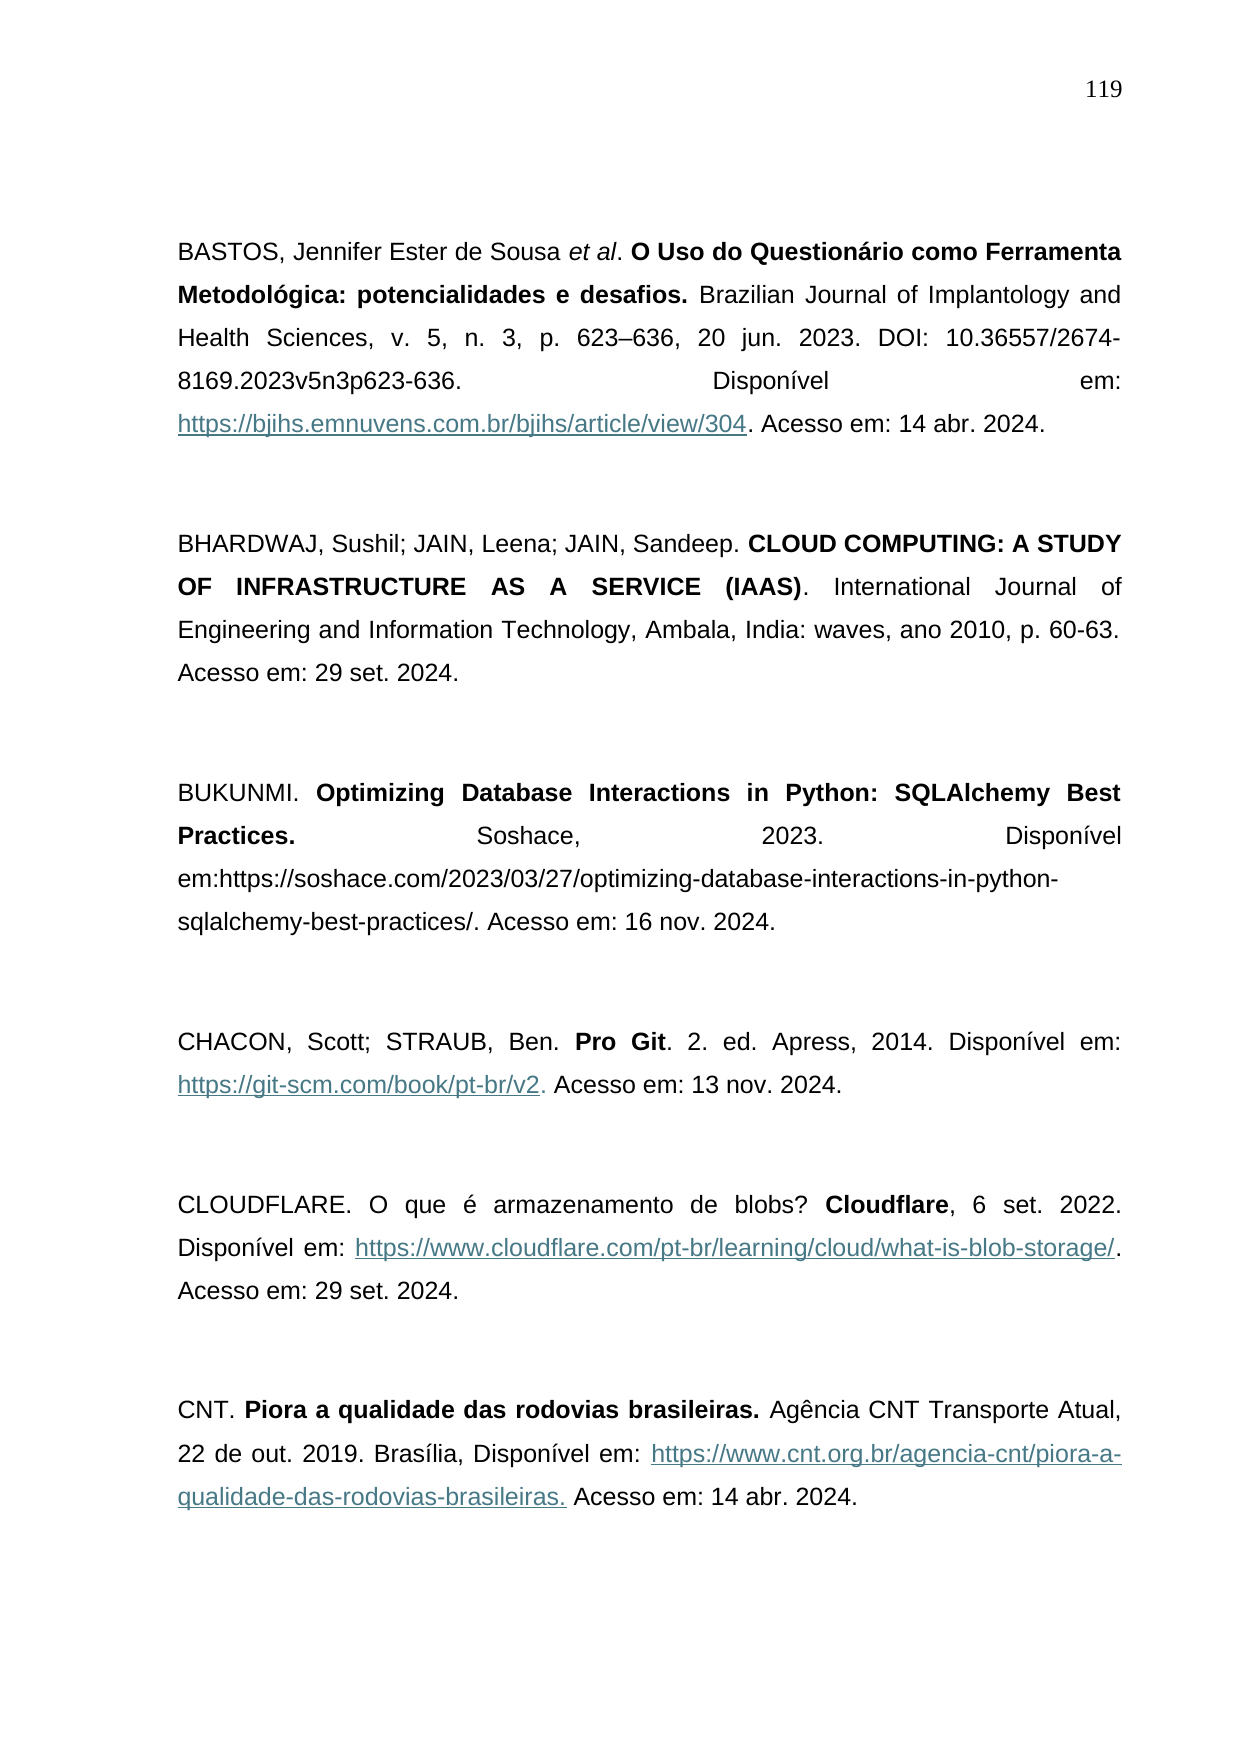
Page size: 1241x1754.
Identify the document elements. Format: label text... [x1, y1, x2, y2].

text BHARDWAJ, Sushil; JAIN, Leena; JAIN, Sandeep. CLOUD COMPUTING: A STUDY OF INFRASTRUCTURE AS A SERVICE (IAAS). International Journal of Engineering and Information Technology, Ambala, India: waves, ano 2010, p. 60-63. Acesso em: 29 set. 2024. [177, 529, 1122, 687]
text CNT. Piora a qualidade das rodovias brasileiras. Agência CNT Transporte Atual, 22 de out. 2019. Brasília, Disponível em: https://www.cnt.org.br/agencia-cnt/piora-a-qualidade-das-rodovias-brasileiras. Acesso em: 14 abr. 2024. [177, 1396, 1122, 1511]
text CLOUDFLARE. O que é armazenamento de blobs? Cloudflare, 6 set. 2022. Disponível em: https://www.cloudflare.com/pt-br/learning/cloud/what-is-blob-storage/. Acesso em: 29 set. 2024. [177, 1190, 1122, 1305]
text CHACON, Scott; STRAUB, Ben. Pro Git. 2. ed. Apress, 2014. Disponível em: https://git-scm.com/book/pt-br/v2. Acesso em: 13 nov. 2024. [177, 1027, 1122, 1099]
text BUKUNMI. Optimizing Database Interactions in Python: SQLAlchemy Best Practices. Soshace, 2023. Disponível em:https://soshace.com/2023/03/27/optimizing-database-interactions-in-python-sqlalchemy-best-practices/. Acesso em: 16 nov. 2024. [177, 778, 1122, 936]
text BASTOS, Jennifer Ester de Sousa et al. O Uso do Questionário como Ferramenta Metodológica: potencialidades e desafios. Brazilian Journal of Implantology and Health Sciences, v. 5, n. 3, p. 623–636, 20 jun. 2023. DOI: 10.36557/2674-8169.2023v5n3p623-636. Disponível em: https://bjihs.emnuvens.com.br/bjihs/article/view/304. Acesso em: 14 abr. 2024. [177, 237, 1122, 438]
